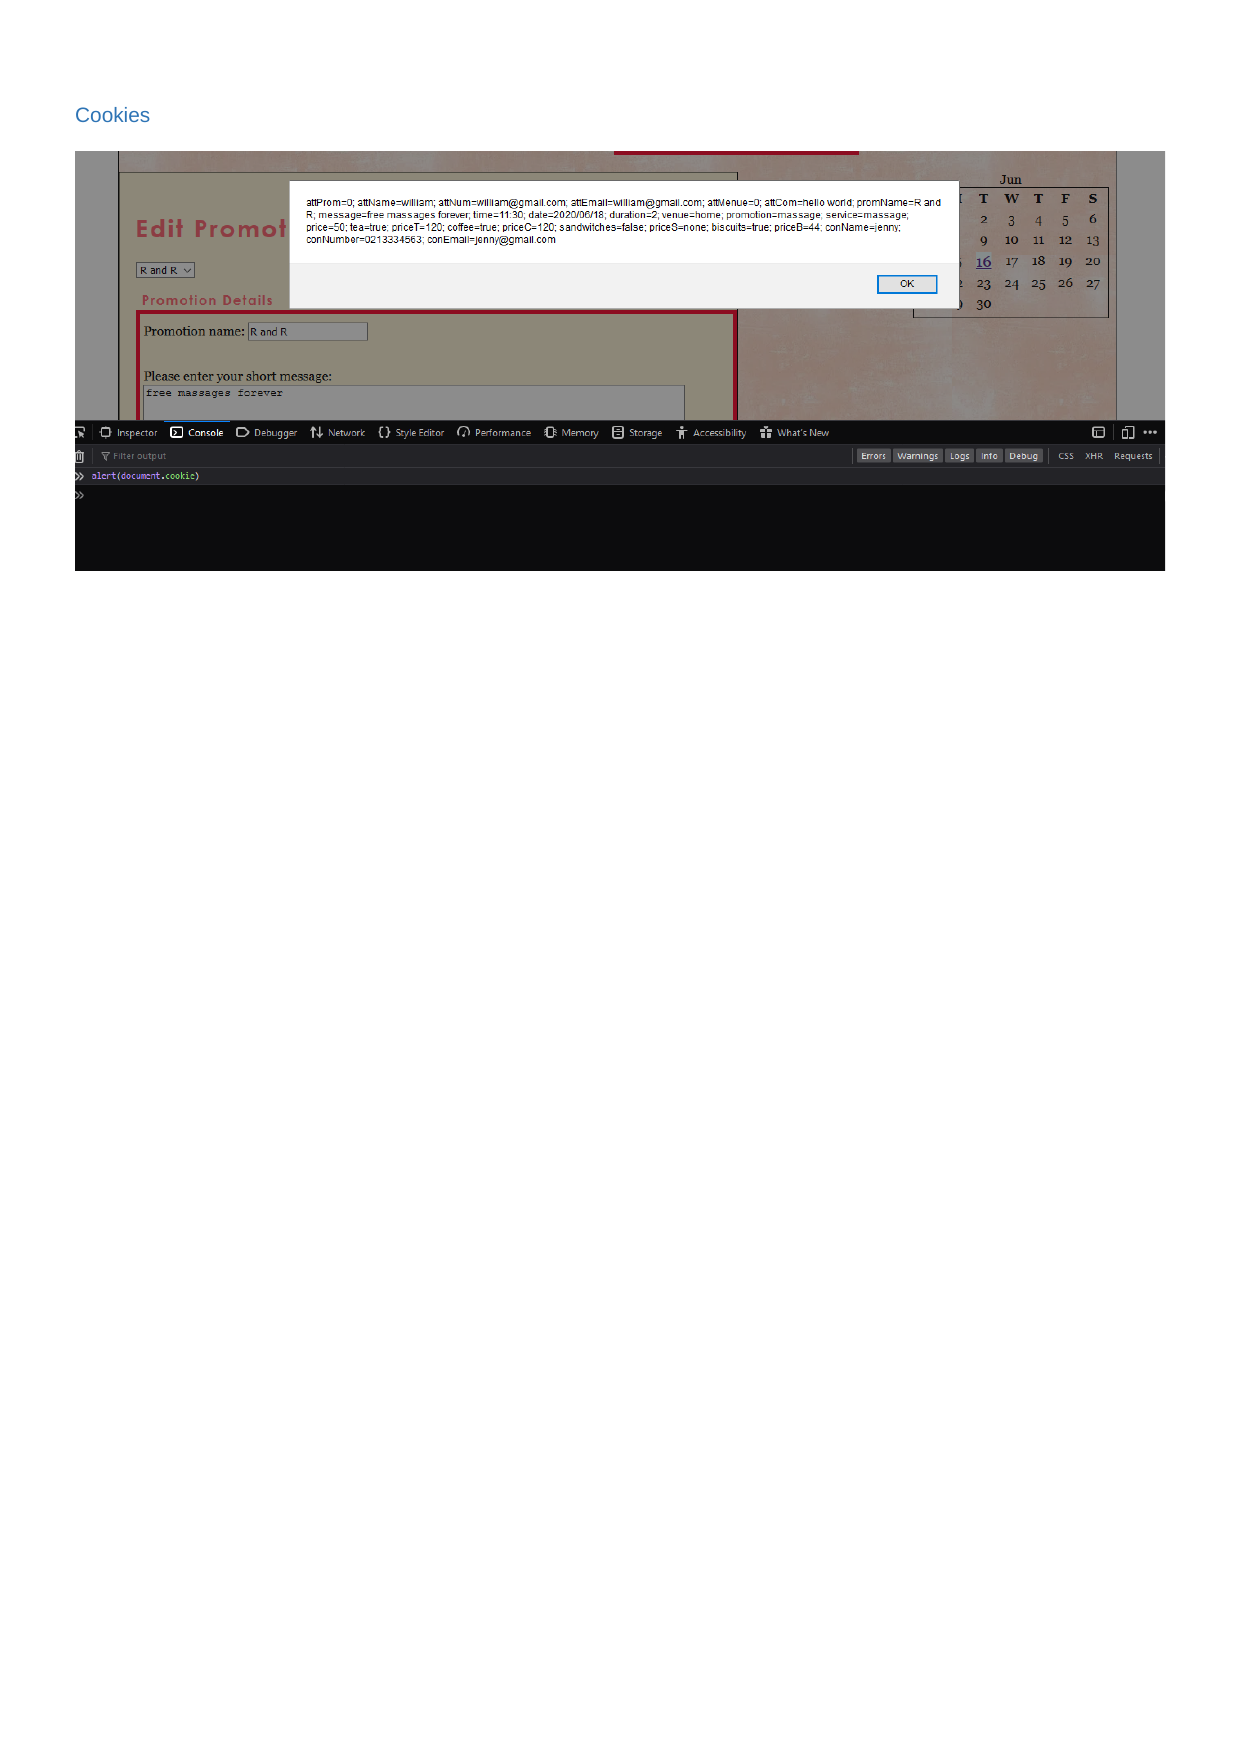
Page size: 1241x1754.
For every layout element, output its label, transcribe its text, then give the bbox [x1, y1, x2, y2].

subtitle Cookies [75, 103, 1165, 127]
picture [75, 151, 1166, 571]
